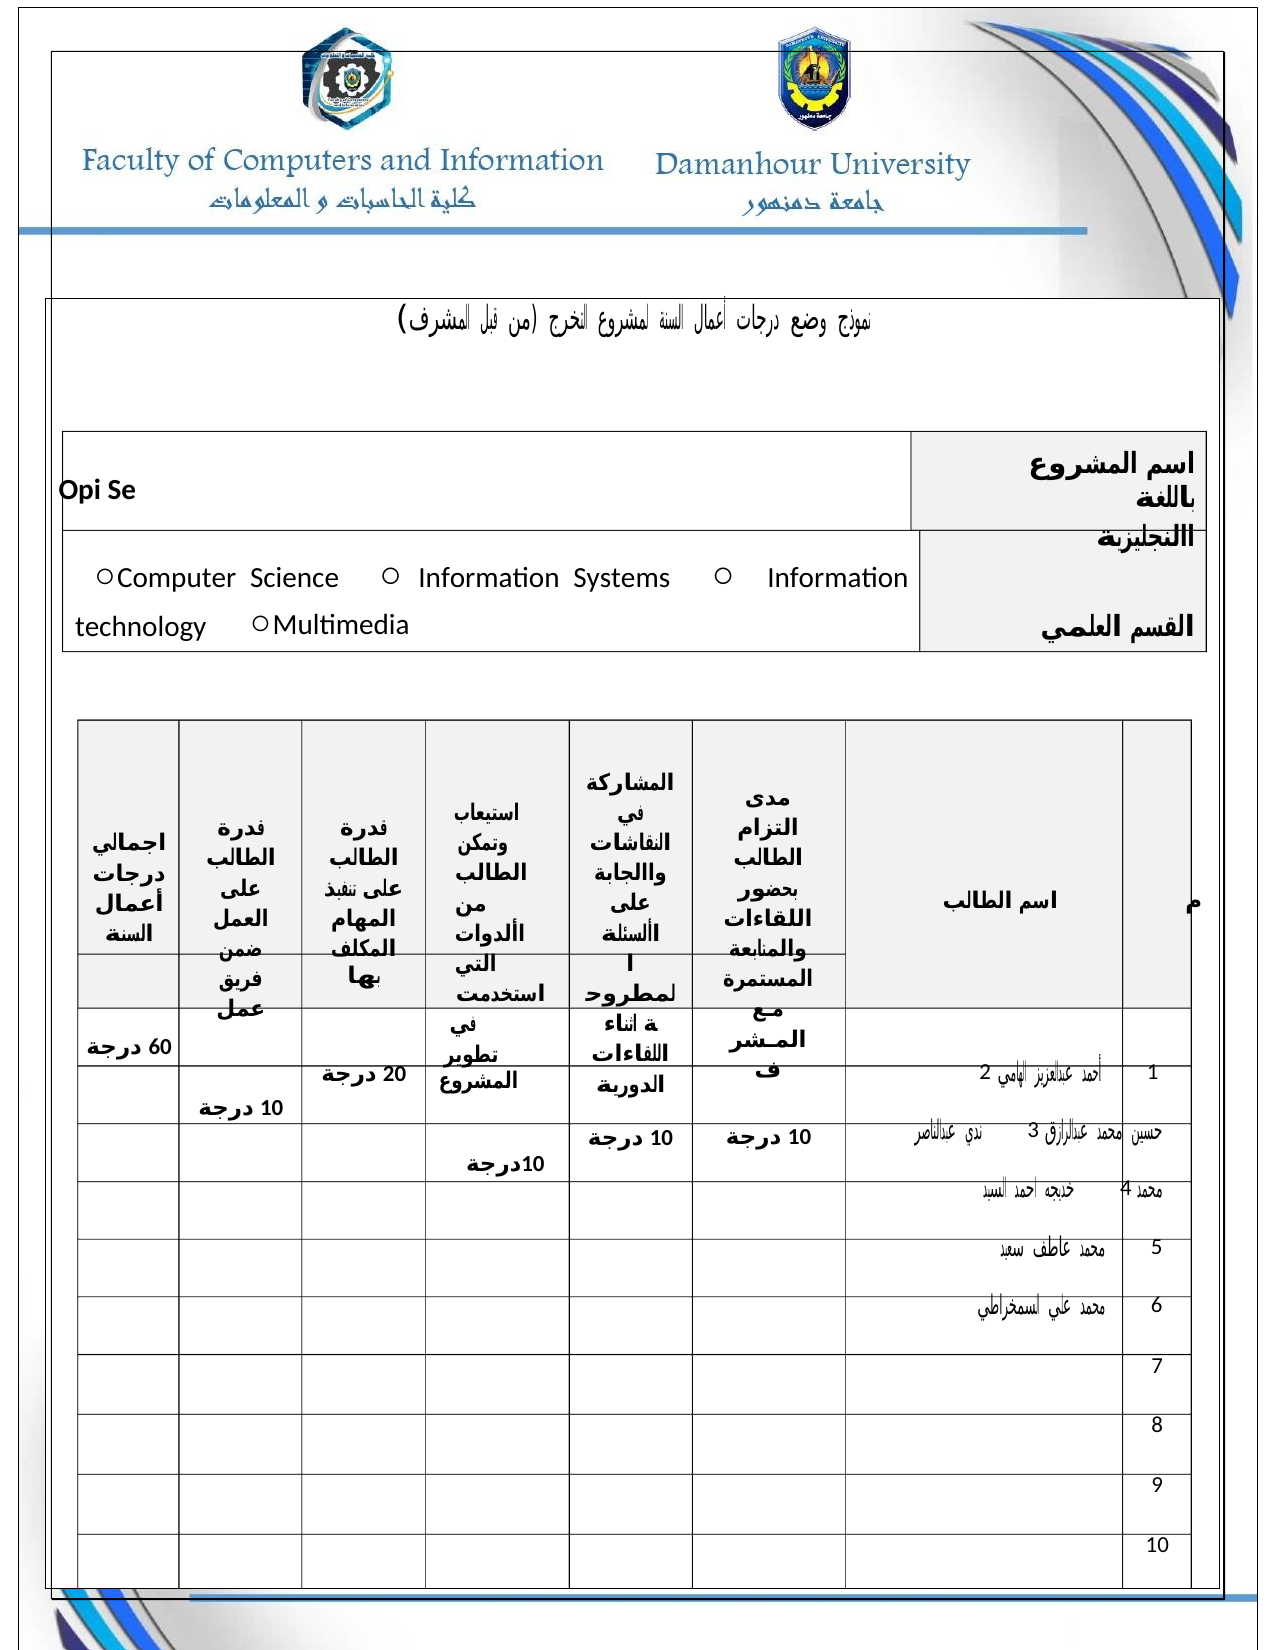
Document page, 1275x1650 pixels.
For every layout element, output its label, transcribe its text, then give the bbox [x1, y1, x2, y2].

text 10 درجة [197, 1093, 284, 1121]
text 20 درجة [320, 1059, 407, 1087]
text 8 [58, 1411, 1163, 1438]
text اسم المشروع باللغة [997, 446, 1195, 513]
text المستمرة مـع المـشرف [718, 965, 817, 1082]
text القسم العلمي [997, 609, 1195, 643]
picture [52, 1589, 70, 1598]
subtitle االنجليزية [997, 519, 1195, 552]
text 10درجة [466, 1149, 556, 1177]
text قدرة الطالب على العمل ضمن فريق عمل [197, 814, 284, 1022]
text 60 درجة [85, 1032, 173, 1061]
text 9 [58, 1471, 1163, 1498]
picture [52, 52, 1223, 887]
text 10 [58, 1530, 1168, 1558]
text اجمالي درجات أعمال السنة [84, 829, 173, 946]
text م اسم الطالب [942, 887, 1223, 913]
picture [52, 299, 1219, 1588]
text استيعاب وتمكن الطالب من األدوات التي استخدمت في [449, 799, 558, 1037]
text 6 محمد علي السمخراطي [885, 1290, 1163, 1321]
text 5 محمد عاطف سعيد [885, 1232, 1163, 1263]
text 1 أحمد عبدالعزيز الهامي 2 حسين محمد عبدالرازق 3 ندي عبدالناصر محمد 4 خديجه احمد السيد [911, 1057, 1163, 1204]
text نموذج وضع درجات أعمال السنة لمشروع التخرج (من قبل المشرف) [207, 298, 1059, 337]
subtitle Opi Se [58, 471, 917, 507]
text المشاركة في النقاشات واالجابة على األسئلة المطروحة اثناء اللقاءات الدورية [581, 768, 680, 1097]
picture [19, 8, 1257, 1650]
text تطوير المشروع [438, 1041, 556, 1093]
text قدرة الطالب على تنفيذ المهام [320, 814, 407, 931]
picture [83, 913, 1223, 1598]
text مدى التزام الطالب بحضور اللقاءات والمتابعة [713, 784, 823, 961]
text 7 [58, 1351, 1163, 1379]
text 10 درجة [718, 1122, 818, 1150]
text 10 درجة [581, 1123, 680, 1151]
text المكلف بها [320, 935, 407, 988]
picture [46, 299, 50, 1588]
